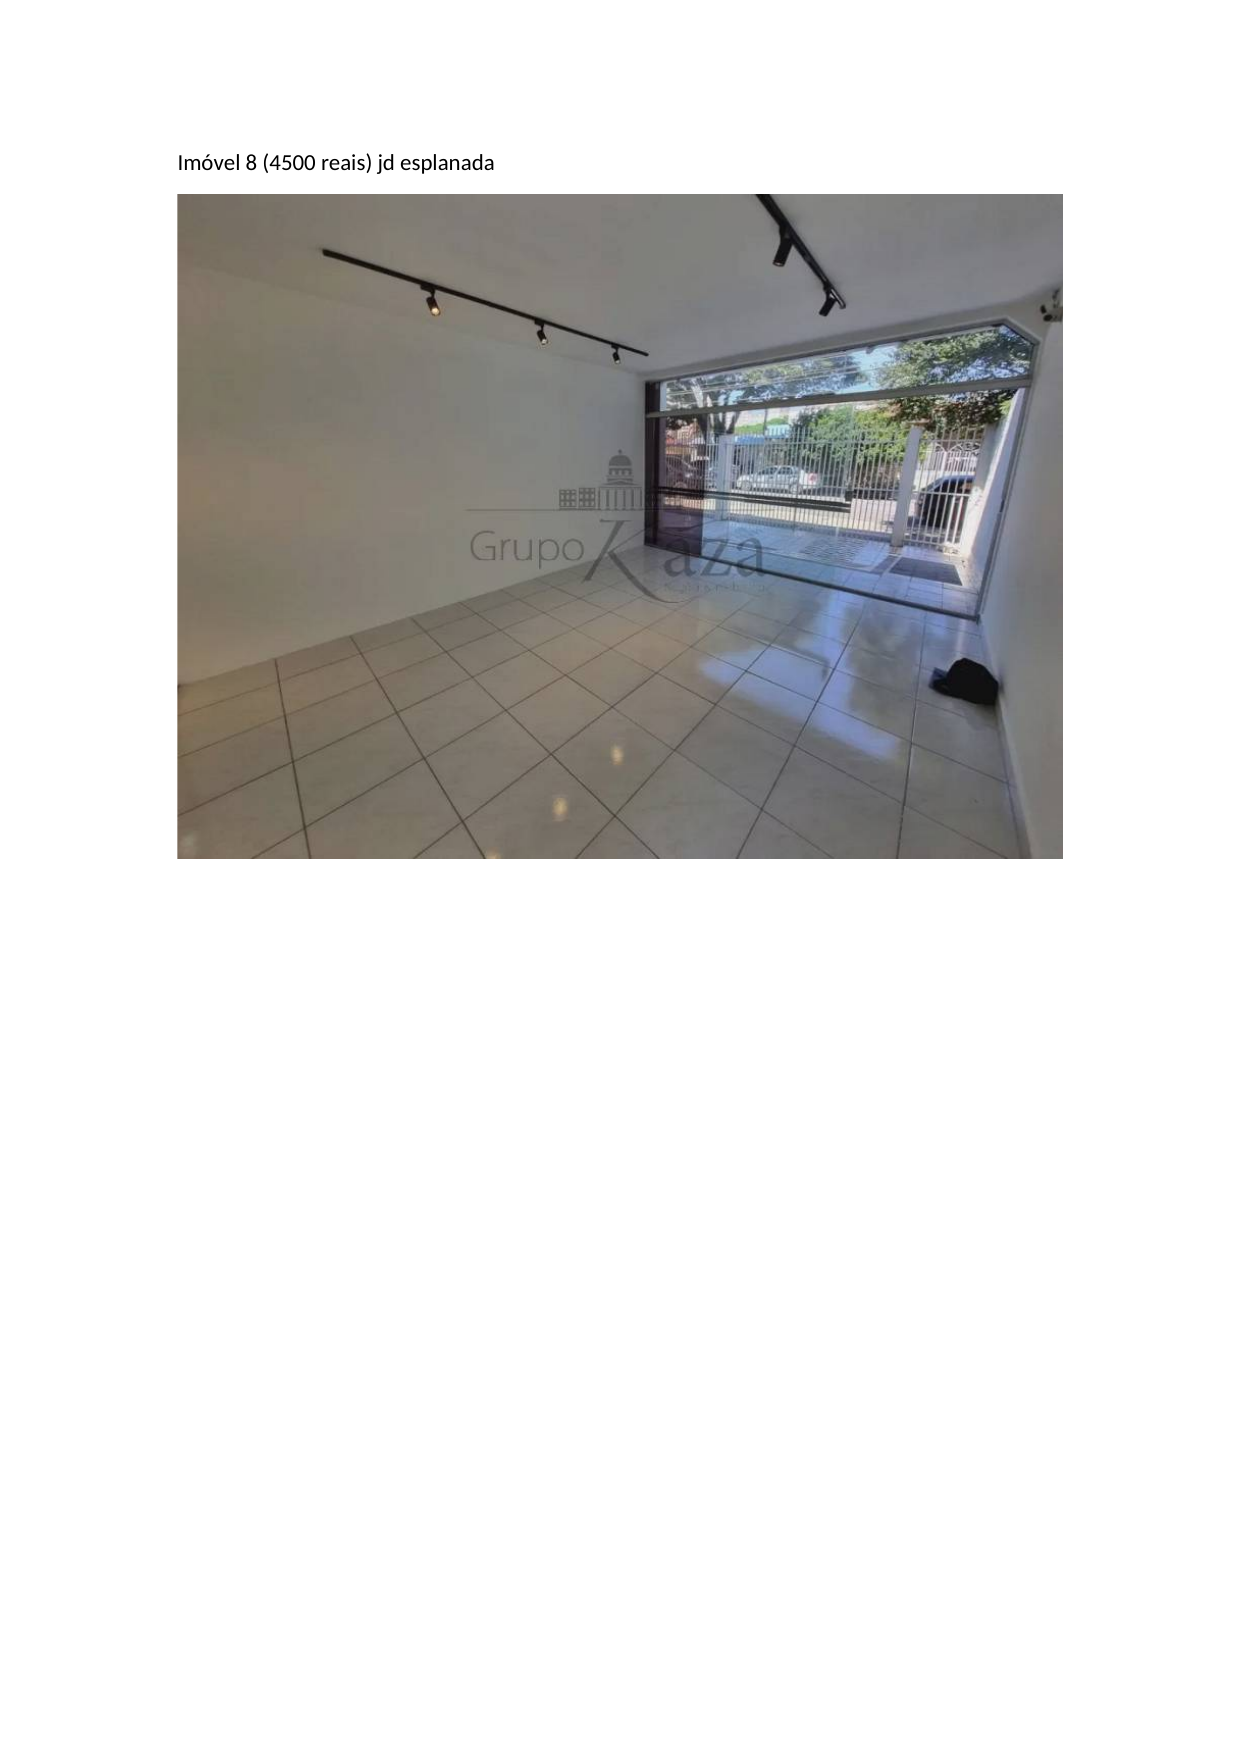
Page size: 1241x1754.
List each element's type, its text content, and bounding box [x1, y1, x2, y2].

picture [177, 194, 1063, 859]
text Imóvel 8 (4500 reais) jd esplanada [177, 148, 1063, 176]
